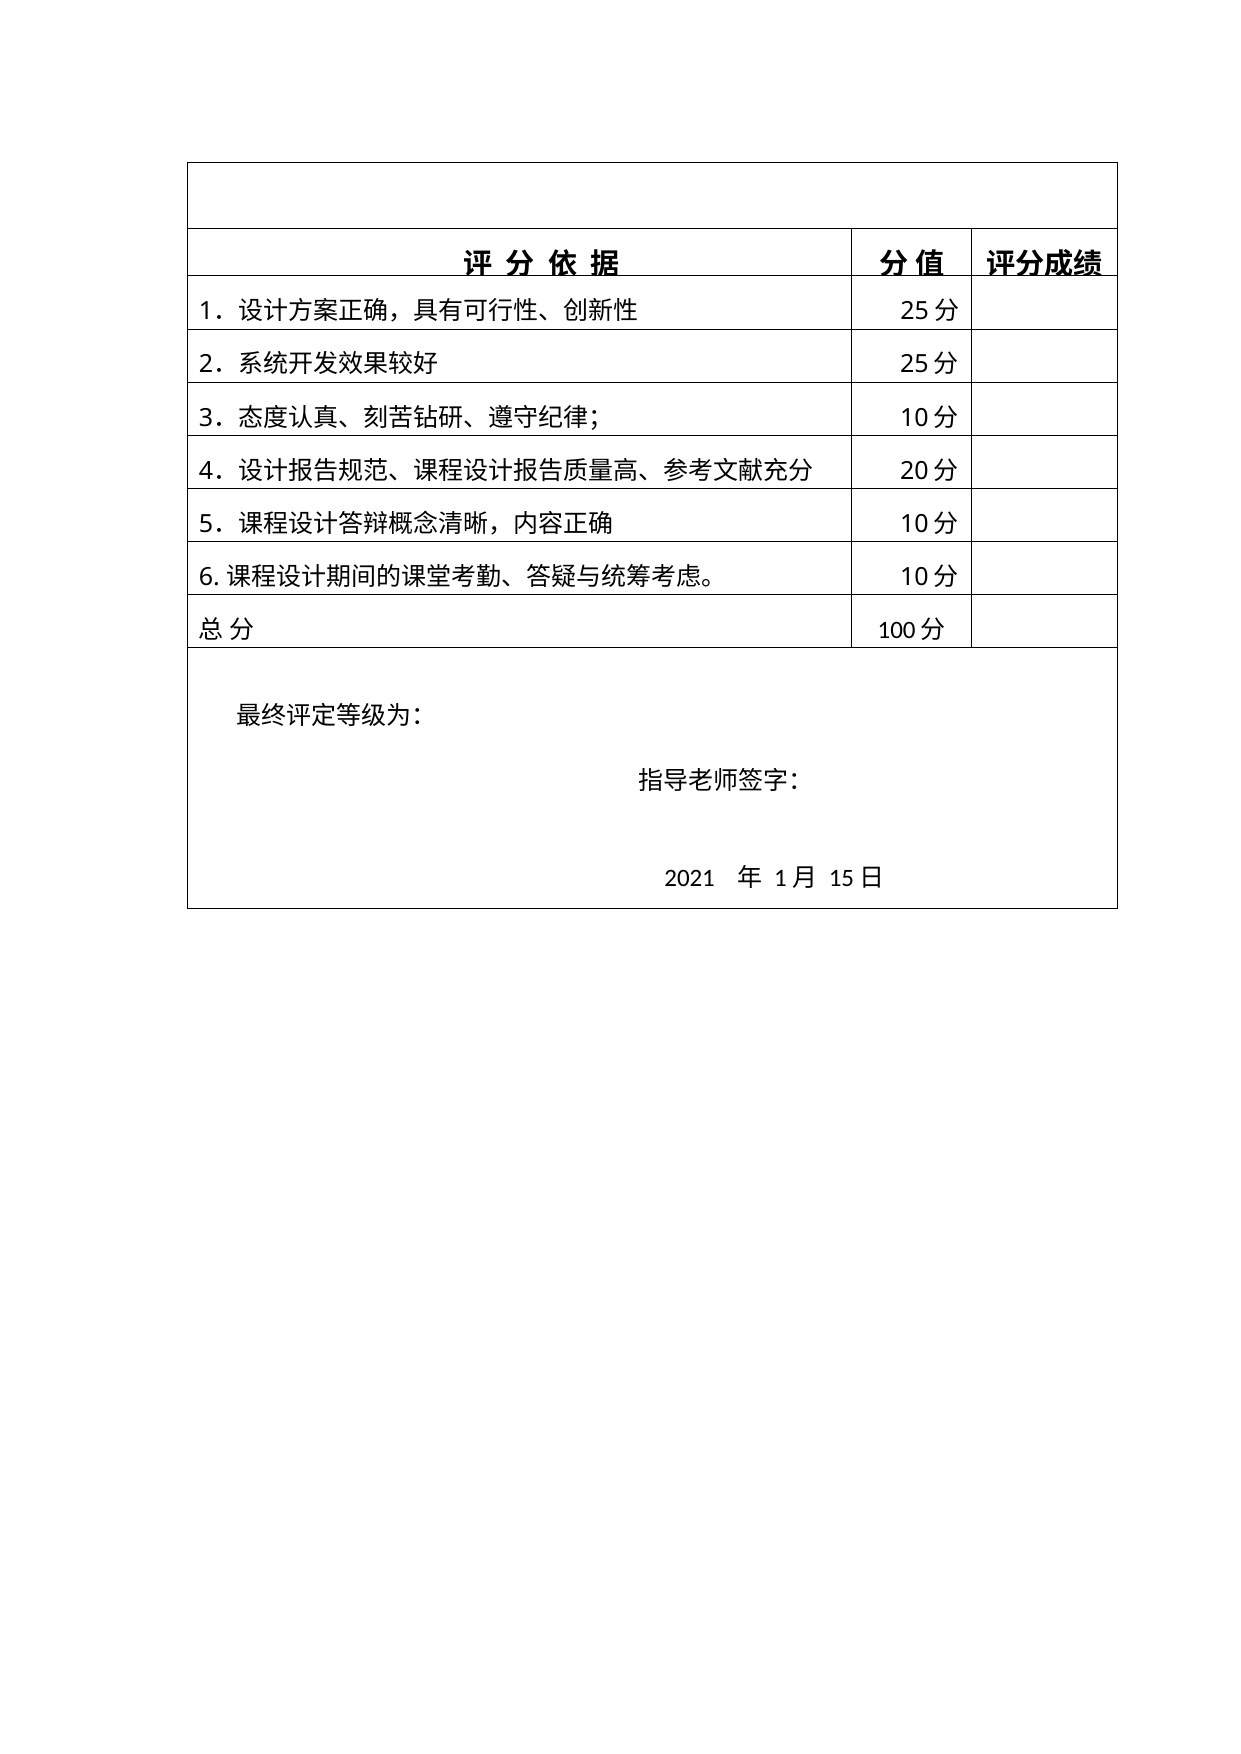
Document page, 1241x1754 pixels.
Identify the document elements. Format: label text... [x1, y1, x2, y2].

table_cell [972, 595, 1117, 647]
table_cell 10分 [852, 383, 971, 435]
table_cell 1．设计方案正确，具有可行性、创新性 [188, 276, 851, 328]
table_cell [972, 383, 1117, 435]
table_cell [972, 276, 1117, 328]
table_cell 25分 [852, 276, 971, 328]
table_cell 2．系统开发效果较好 [188, 330, 851, 382]
table_cell 分 值 [852, 229, 971, 275]
table_cell 6. 课程设计期间的课堂考勤、答疑与统筹考虑。 [188, 542, 851, 594]
table_cell 总 分 [188, 595, 851, 647]
table_cell [972, 330, 1117, 382]
table_cell [972, 489, 1117, 541]
table_cell 10分 [852, 542, 971, 594]
table_cell 3．态度认真、刻苦钻研、遵守纪律； [188, 383, 851, 435]
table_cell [188, 163, 1117, 228]
table_cell 最终评定等级为： 指导老师签字： 2021 年 1 月 15日 [188, 648, 1117, 908]
table_cell 评 分 依 据 [188, 229, 851, 275]
table_cell 100分 [852, 595, 971, 647]
table_cell 25分 [852, 330, 971, 382]
table_cell 20分 [852, 436, 971, 488]
table_cell 评分成绩 [972, 229, 1117, 275]
table_cell [972, 542, 1117, 594]
table_cell 10分 [852, 489, 971, 541]
table_cell [972, 436, 1117, 488]
table_cell 5．课程设计答辩概念清晰，内容正确 [188, 489, 851, 541]
table_cell 4．设计报告规范、课程设计报告质量高、参考文献充分 [188, 436, 851, 488]
